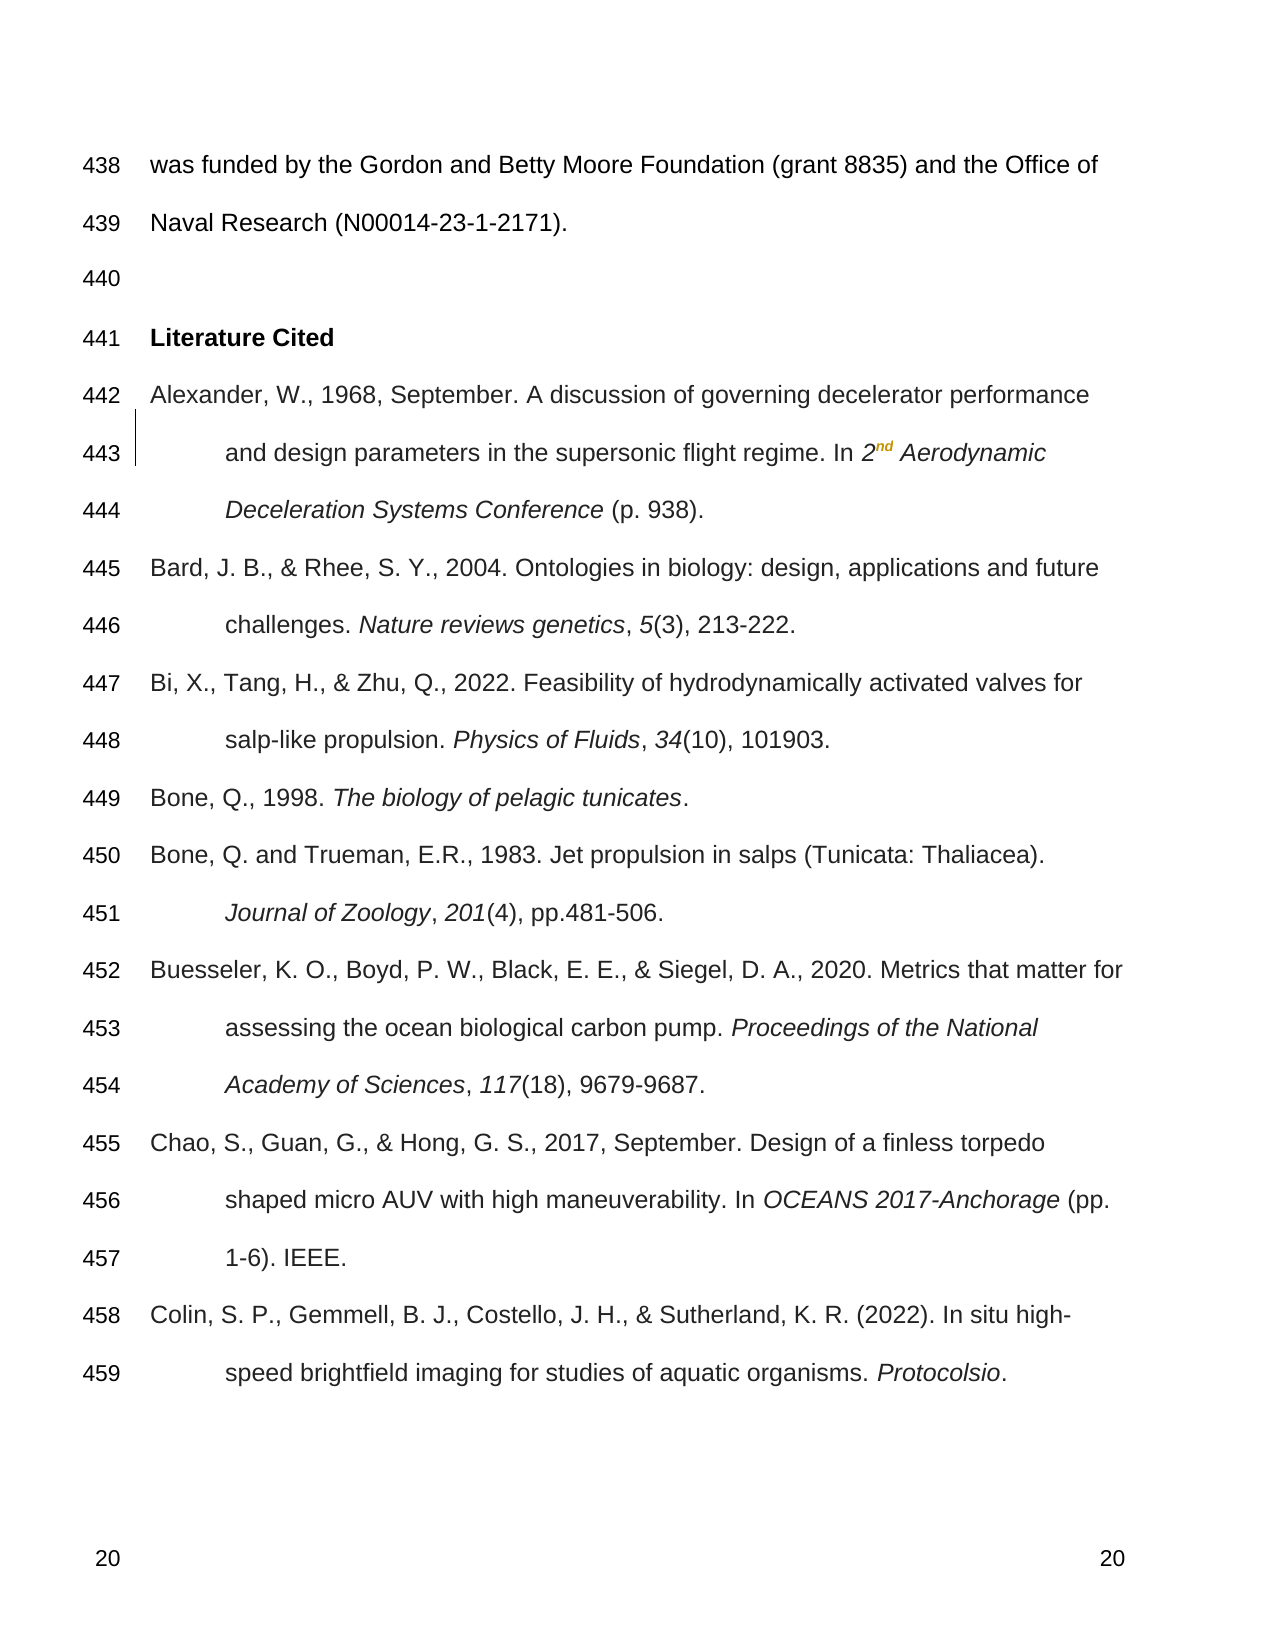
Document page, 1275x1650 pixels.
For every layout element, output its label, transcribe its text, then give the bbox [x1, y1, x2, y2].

text Bone, Q. and Trueman, E.R., 1983. Jet propulsion in salps (Tunicata: Thaliacea). Journal of Zoology, 201(4), pp.481-506. [150, 840, 1125, 926]
text Bone, Q., 1998. The biology of pelagic tunicates. [150, 782, 1125, 811]
text Alexander, W., 1968, September. A discussion of governing decelerator performance and design parameters in the supersonic flight regime. In 2nd Aerodynamic Deceleration Systems Conference (p. 938). [150, 380, 1125, 524]
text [150, 150, 1125, 236]
text Buesseler, K. O., Boyd, P. W., Black, E. E., & Siegel, D. A., 2020. Metrics that matter for assessing the ocean biological carbon pump. Proceedings of the National Academy of Sciences, 117(18), 9679-9687. [150, 955, 1125, 1099]
text Literature Cited [150, 322, 1125, 351]
text Colin, S. P., Gemmell, B. J., Costello, J. H., & Sutherland, K. R. (2022). In situ high-speed brightfield imaging for studies of aquatic organisms. Protocolsio. [150, 1300, 1125, 1386]
text Chao, S., Guan, G., & Hong, G. S., 2017, September. Design of a finless torpedo shaped micro AUV with high maneuverability. In OCEANS 2017-Anchorage (pp. 1-6). IEEE. [150, 1127, 1125, 1271]
text Bard, J. B., & Rhee, S. Y., 2004. Ontologies in biology: design, applications and future challenges. Nature reviews genetics, 5(3), 213-222. [150, 552, 1125, 639]
text Bi, X., Tang, H., & Zhu, Q., 2022. Feasibility of hydrodynamically activated valves for salp-like propulsion. Physics of Fluids, 34(10), 101903. [150, 667, 1125, 754]
